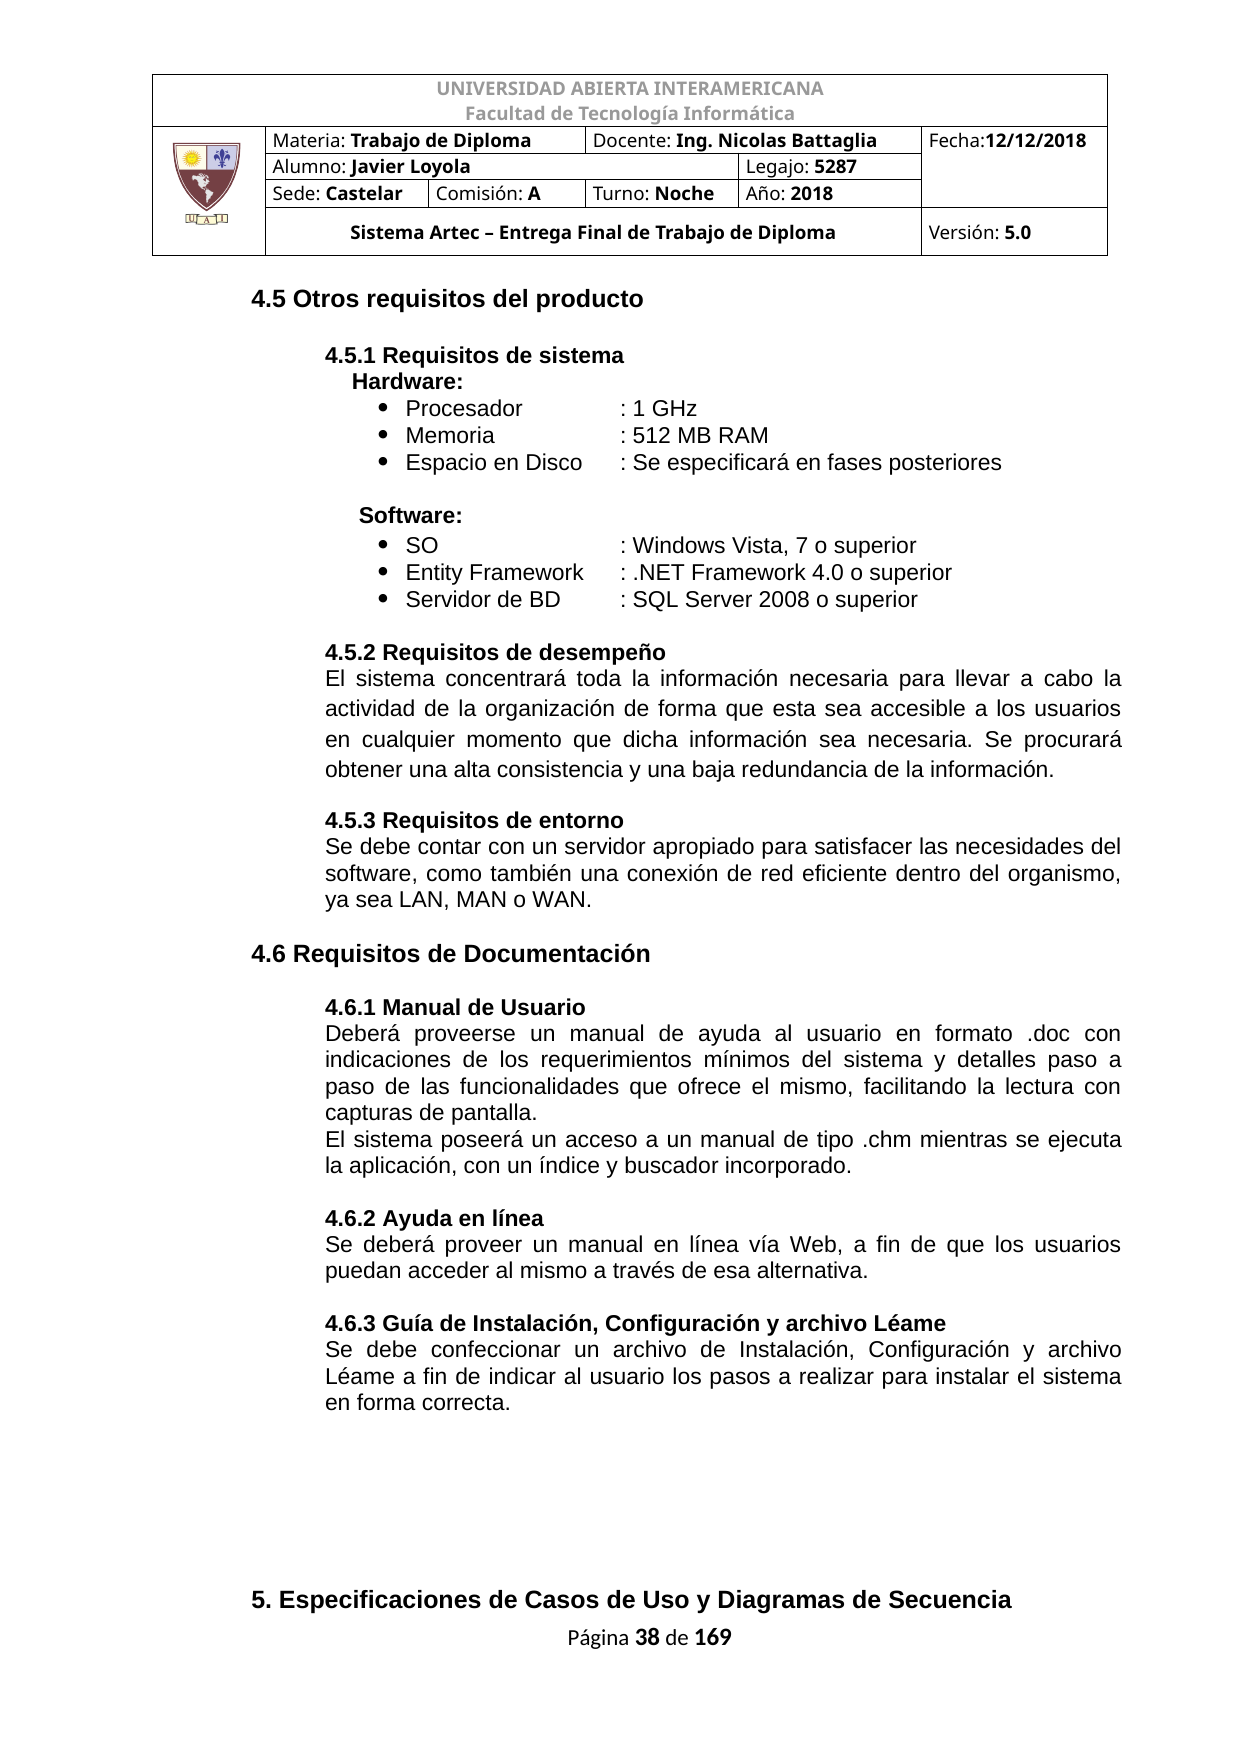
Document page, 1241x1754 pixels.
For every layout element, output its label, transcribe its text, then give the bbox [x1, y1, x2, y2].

text Hardware: [325, 368, 1122, 395]
text Se debe confeccionar un archivo de Instalación, Configuración y archivo Léame a fin de indicar al usuario los pasos a realizar para instalar el sistema en forma correcta. [325, 1336, 1122, 1415]
picture [157, 136, 257, 228]
text El sistema poseerá un acceso a un manual de tipo .chm mientras se ejecuta la aplicación, con un índice y buscador incorporado. [325, 1126, 1122, 1178]
text 4.6.1 Manual de Usuario [325, 994, 1122, 1020]
text 4.5.3 Requisitos de entorno [325, 807, 1122, 833]
text 4.6 Requisitos de Documentación [251, 939, 1122, 967]
text 4.5.1 Requisitos de sistema [325, 342, 1122, 368]
text 4.5 Otros requisitos del producto [251, 284, 1122, 313]
list Memoria : 512 MB RAM [378, 422, 1122, 448]
list SO : Windows Vista, 7 o superior [378, 532, 1122, 559]
text Software: [358, 502, 1122, 528]
list Entity Framework : .NET Framework 4.0 o superior [378, 559, 1122, 586]
list Espacio en Disco : Se especificará en fases posteriores [378, 448, 1122, 475]
text Se debe contar con un servidor apropiado para satisfacer las necesidades del software, como también una conexión de red eficiente dentro del organismo, ya sea LAN, MAN o WAN. [325, 833, 1122, 912]
text Deberá proveerse un manual de ayuda al usuario en formato .doc con indicaciones de los requerimientos mínimos del sistema y detalles paso a paso de las funcionalidades que ofrece el mismo, facilitando la lectura con capturas de pantalla. [325, 1020, 1122, 1126]
text 4.6.3 Guía de Instalación, Configuración y archivo Léame [325, 1310, 1122, 1336]
text El sistema concentrará toda la información necesaria para llevar a cabo la actividad de la organización de forma que esta sea accesible a los usuarios en cualquier momento que dicha información sea necesaria. Se procurará obtener una alta consistencia y una baja redundancia de la información. [325, 665, 1122, 782]
text 4.5.2 Requisitos de desempeño [325, 639, 1122, 665]
text 4.6.2 Ayuda en línea [325, 1204, 1122, 1231]
text 5. Especificaciones de Casos de Uso y Diagramas de Secuencia [251, 1586, 1122, 1614]
text Se deberá proveer un manual en línea vía Web, a fin de que los usuarios puedan acceder al mismo a través de esa alternativa. [325, 1231, 1122, 1284]
list Servidor de BD : SQL Server 2008 o superior [378, 586, 1122, 612]
list Procesador : 1 GHz [378, 395, 1122, 422]
